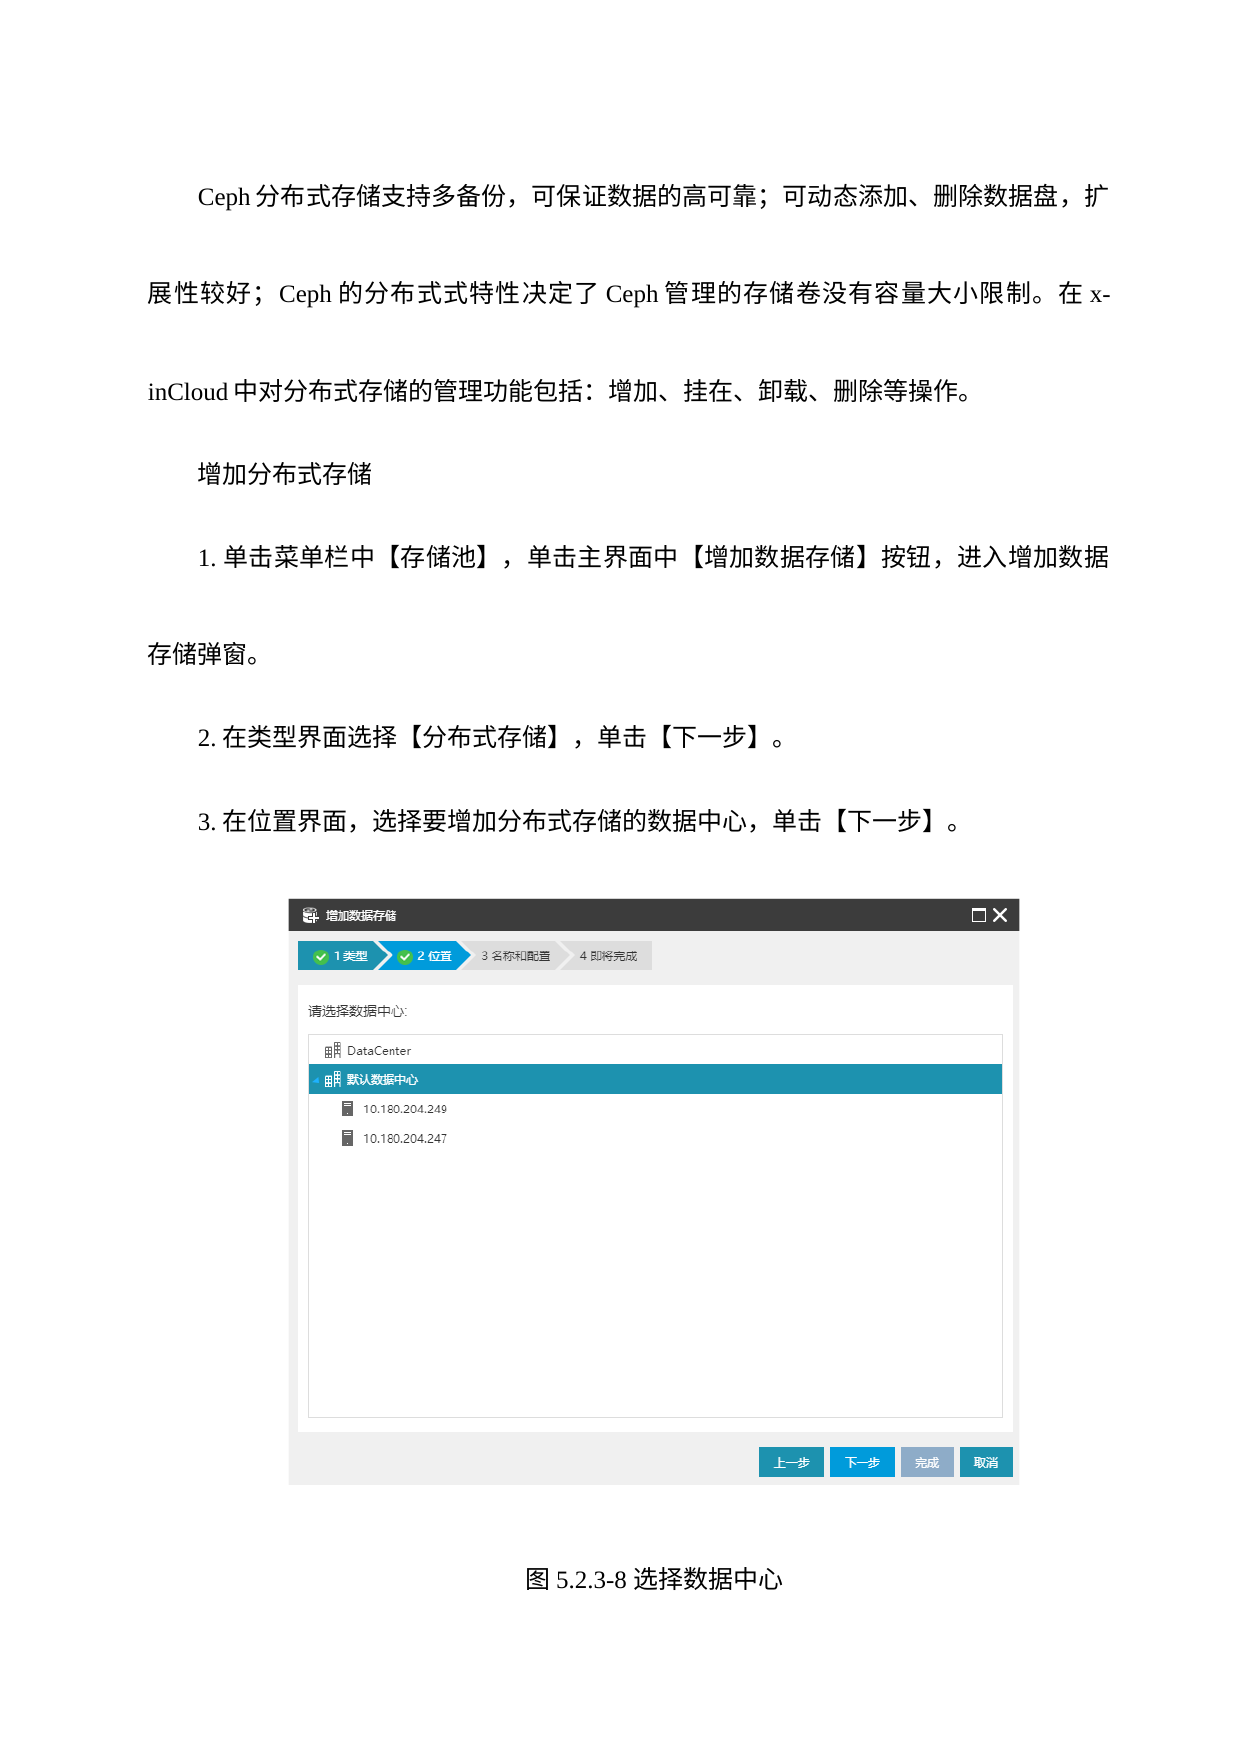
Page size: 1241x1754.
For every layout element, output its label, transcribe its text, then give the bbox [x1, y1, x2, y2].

picture [288, 898, 1020, 1485]
text Ceph分布式存储支持多备份，可保证数据的高可靠；可动态添加、删除数据盘，扩展性较好；Ceph的分布式式特性决定了Ceph管理的存储卷没有容量大小限制。在x-inCloud中对分布式存储的管理功能包括：增加、挂在、卸载、删除等操作。 [148, 162, 1110, 422]
text 图 5.2.3-8 选择数据中心 [148, 1546, 1110, 1611]
text 增加分布式存储 [148, 440, 1110, 505]
text 1. 单击菜单栏中【存储池】，单击主界面中【增加数据存储】按钮，进入增加数据存储弹窗。 [148, 523, 1110, 685]
text 3. 在位置界面，选择要增加分布式存储的数据中心，单击【下一步】。 [148, 787, 1110, 852]
text 2. 在类型界面选择【分布式存储】，单击【下一步】。 [148, 703, 1110, 768]
